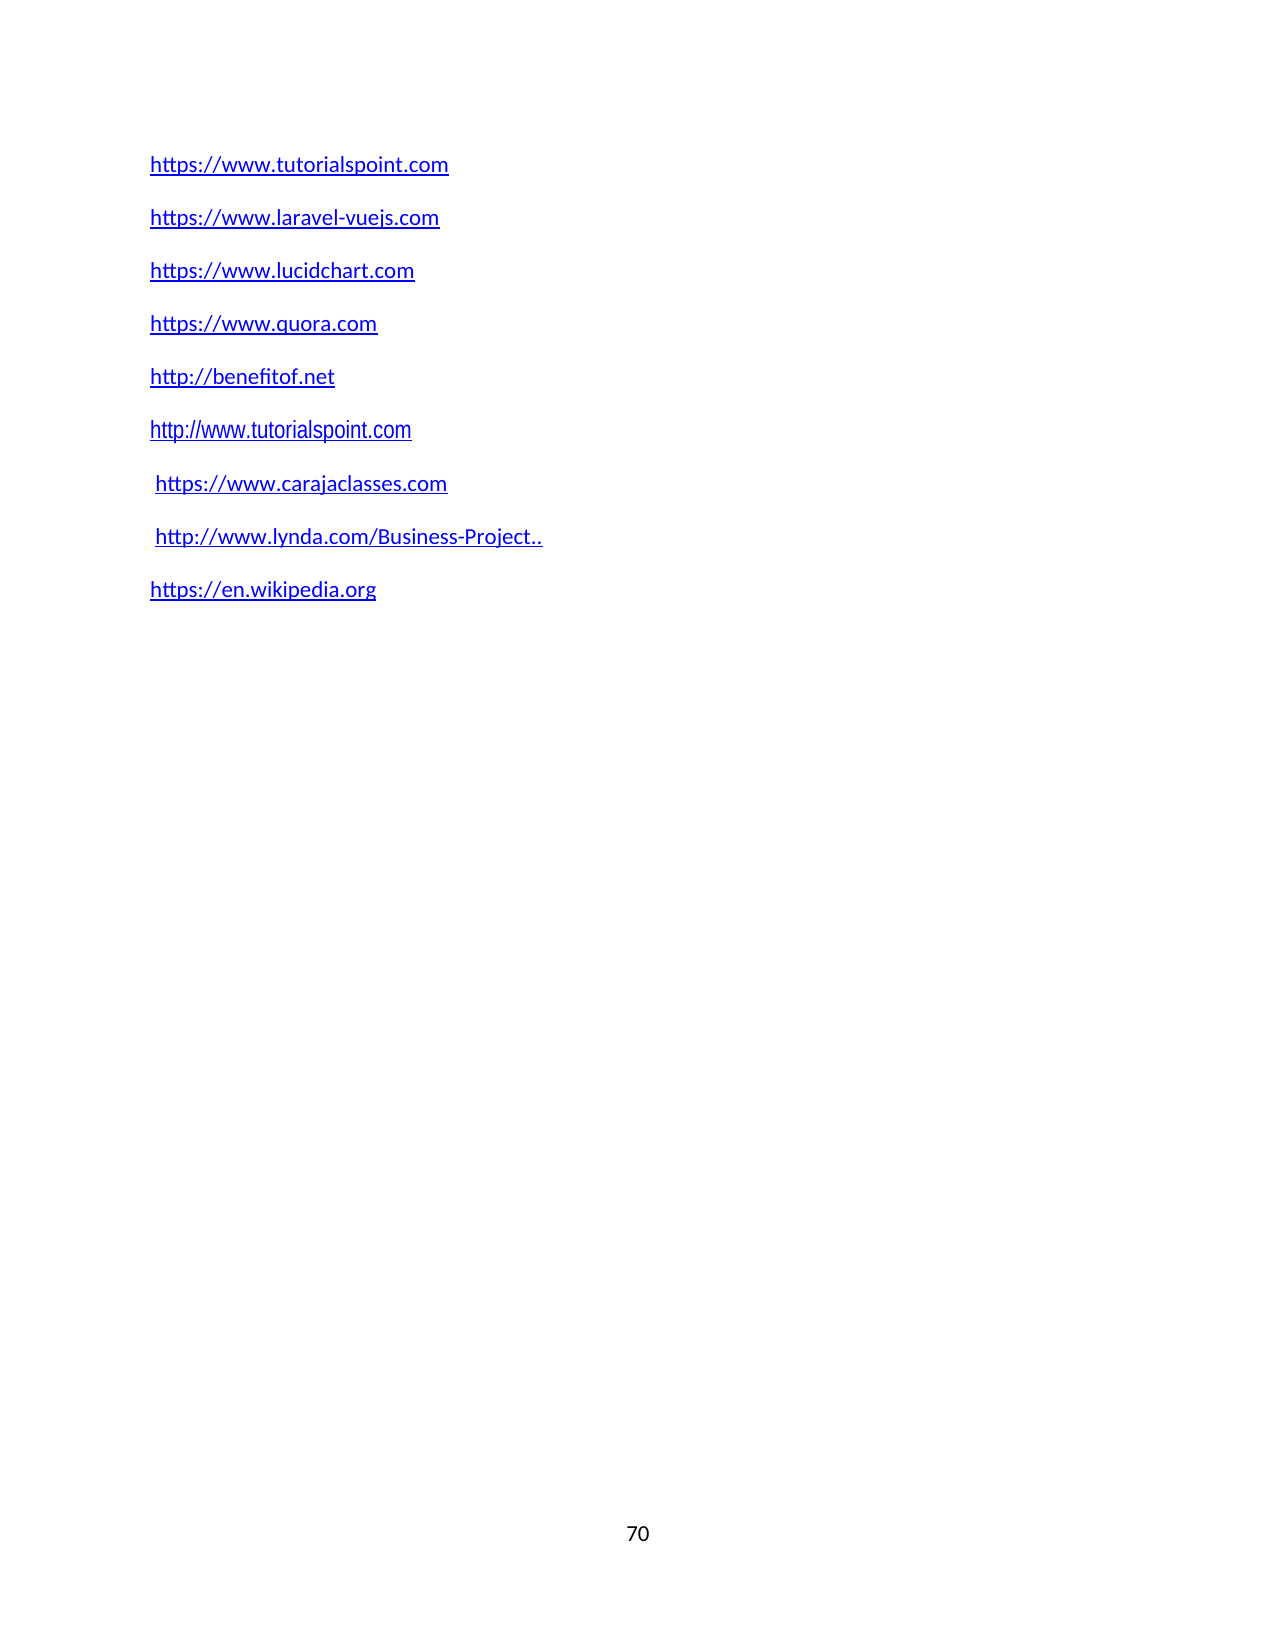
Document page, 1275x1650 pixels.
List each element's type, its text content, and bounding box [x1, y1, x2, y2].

text http://www.lynda.com/Business-Project.. [150, 522, 1125, 550]
text http://www.tutorialspoint.com [150, 415, 1125, 444]
text http://benefitof.net [150, 362, 1125, 390]
text https://www.quora.com [150, 309, 1125, 337]
text https://www.carajaclasses.com [150, 469, 1125, 497]
text https://en.wikipedia.org [150, 575, 1125, 603]
text https://www.tutorialspoint.com [150, 150, 1125, 178]
text https://www.lucidchart.com [150, 256, 1125, 284]
text https://www.laravel-vuejs.com [150, 203, 1125, 231]
